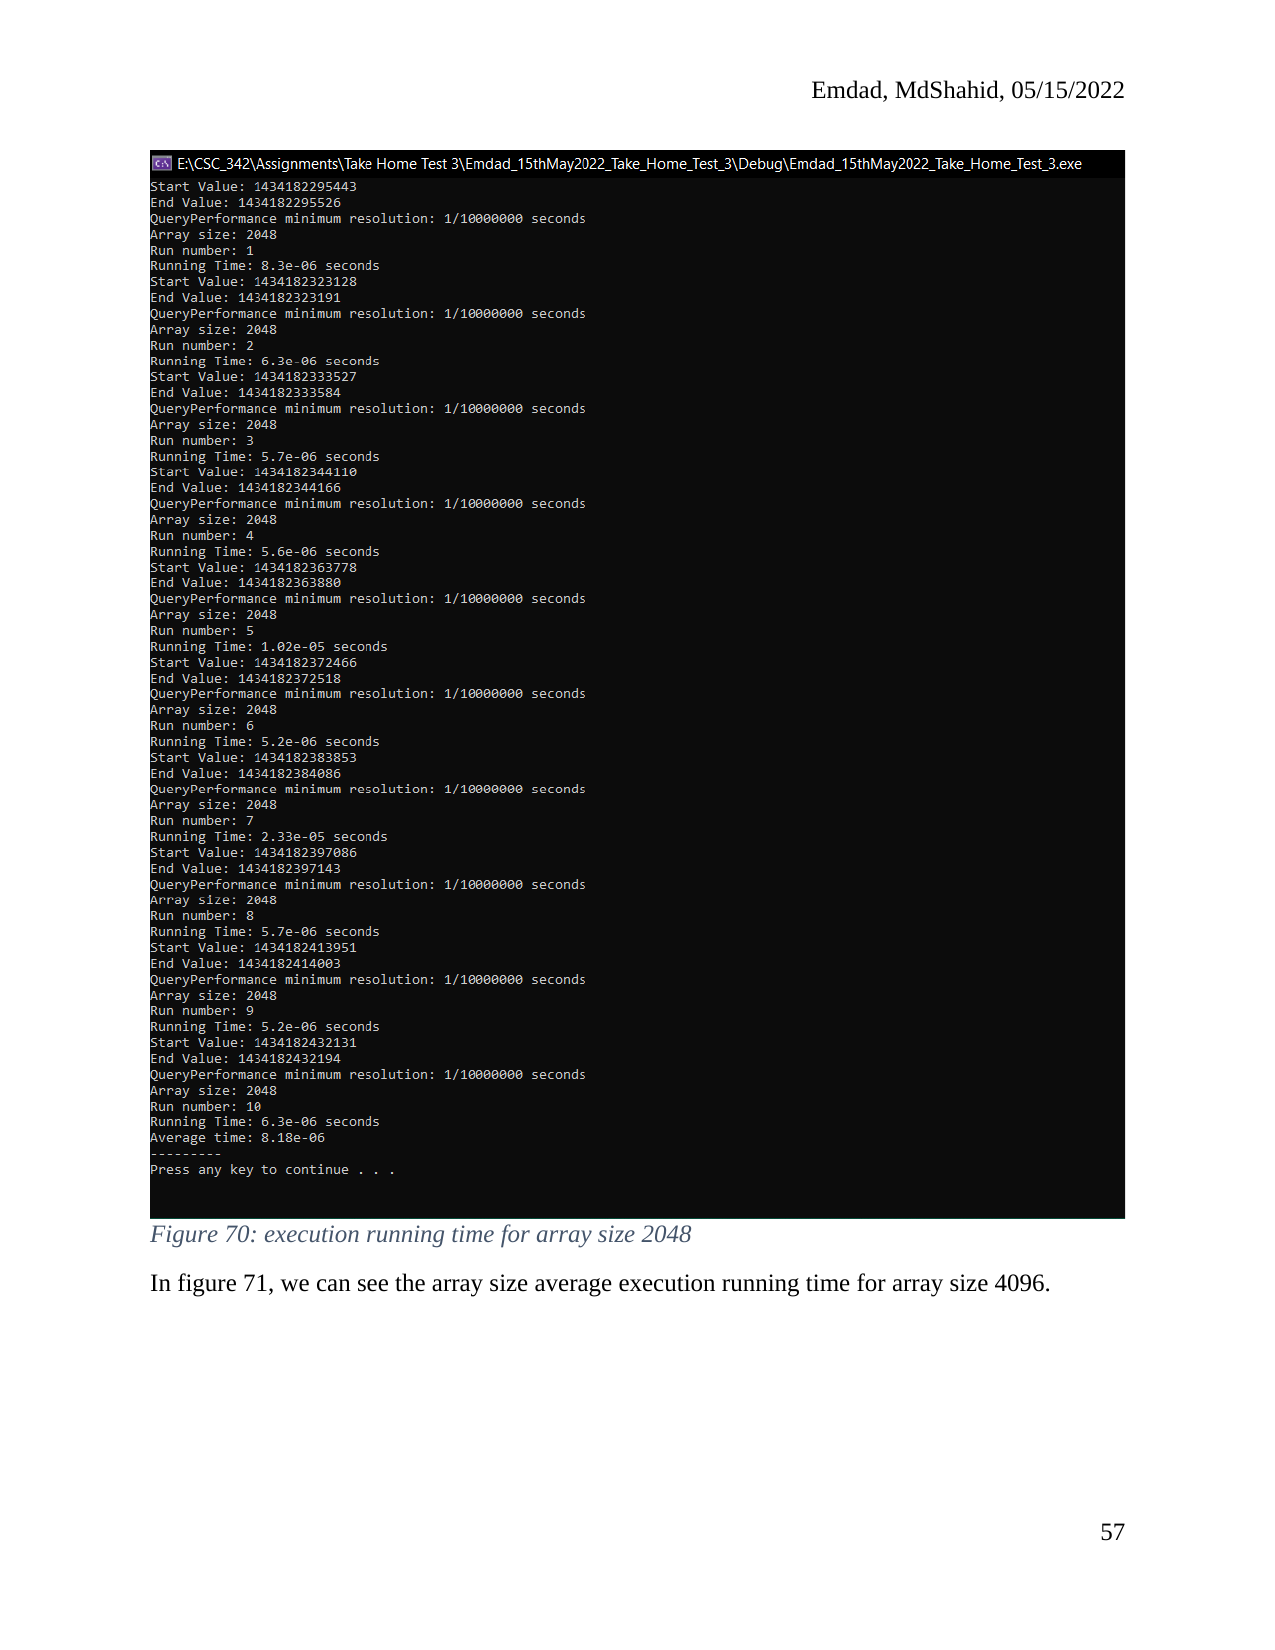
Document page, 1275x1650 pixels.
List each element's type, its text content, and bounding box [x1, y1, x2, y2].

text Figure 70: execution running time for array size 2048 [150, 1219, 1125, 1247]
picture [150, 150, 1125, 1219]
text In figure 71, we can see the array size average execution running time for array size 4096. [150, 1268, 1125, 1297]
